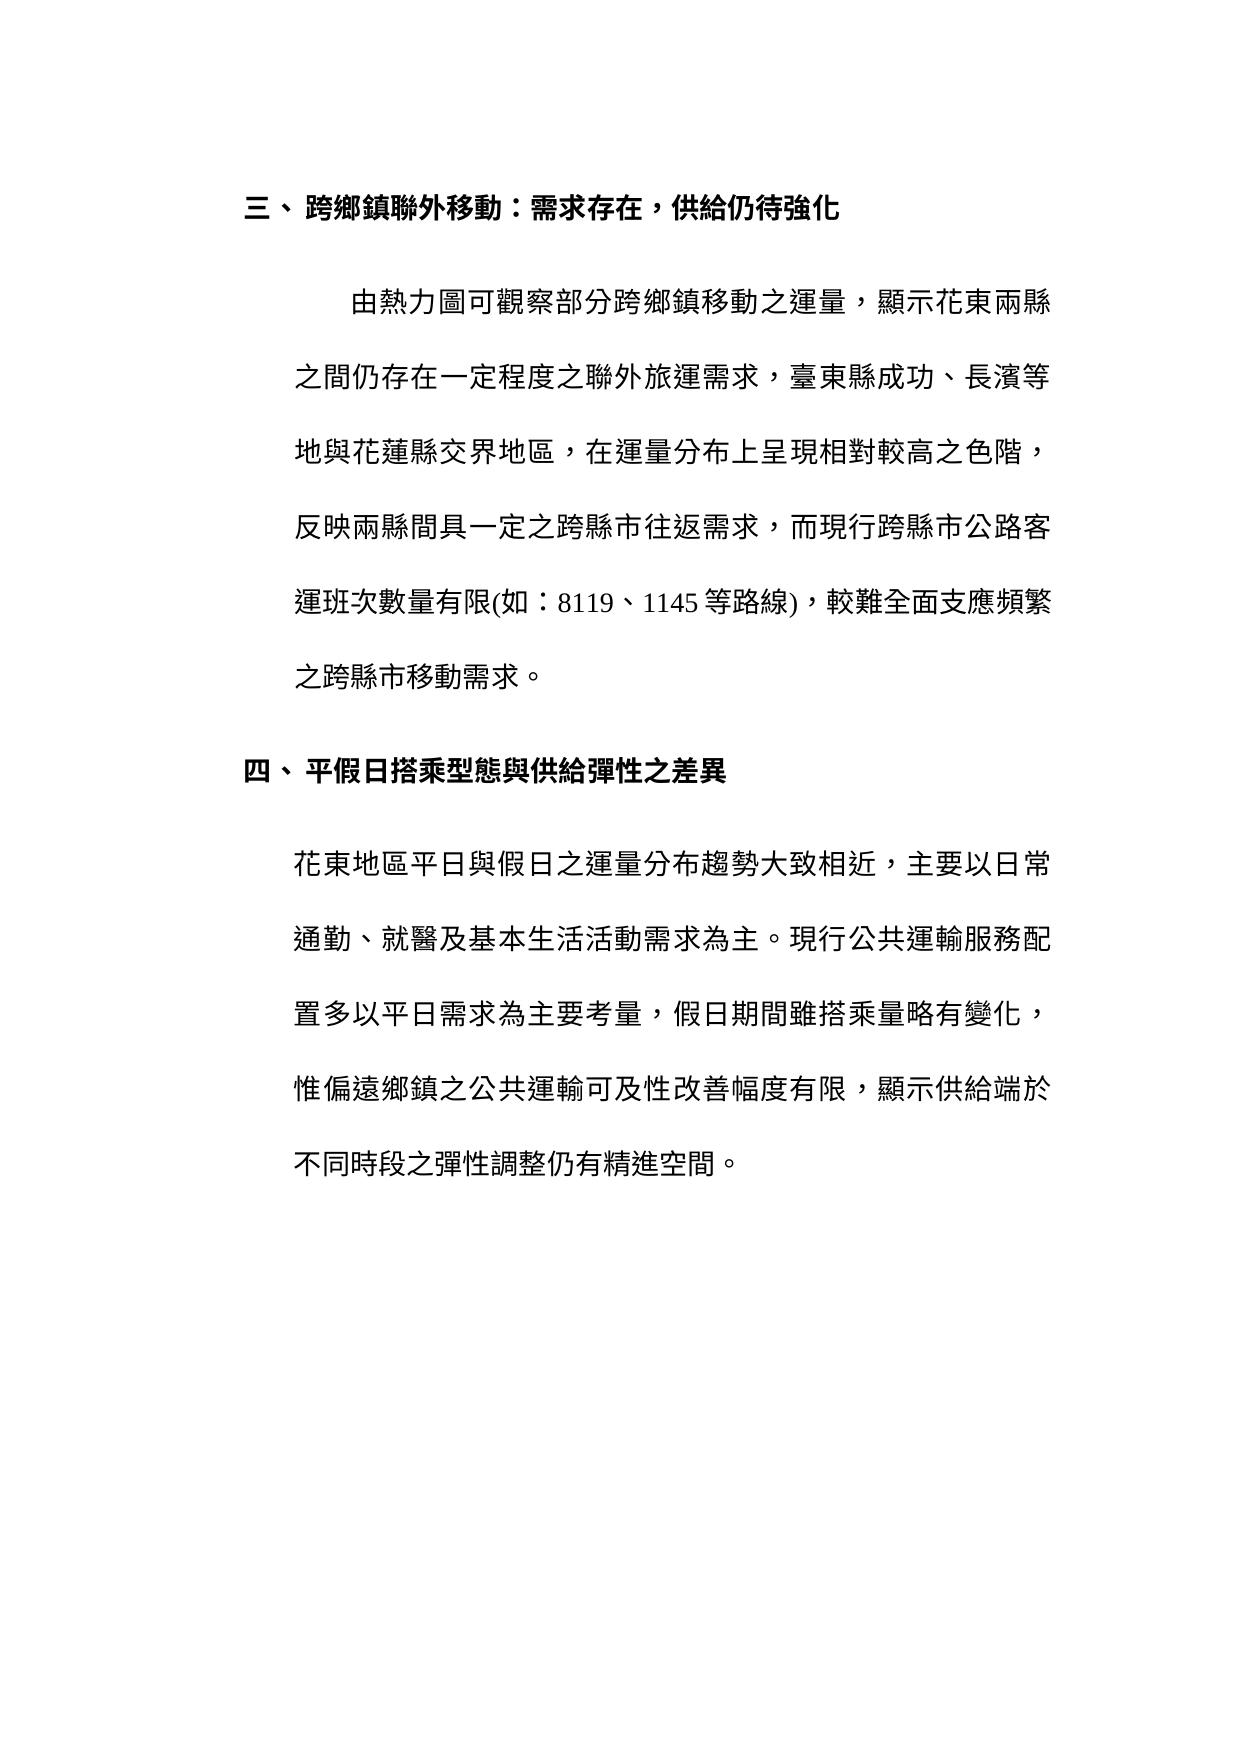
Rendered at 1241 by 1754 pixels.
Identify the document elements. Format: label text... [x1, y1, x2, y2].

list 花東地區平日與假日之運量分布趨勢大致相近，主要以日常通勤、就醫及基本生活活動需求為主。現行公共運輸服務配置多以平日需求為主要考量，假日期間雖搭乘量略有變化，惟偏遠鄉鎮之公共運輸可及性改善幅度有限，顯示供給端於不同時段之彈性調整仍有精進空間。 [294, 825, 1053, 1200]
list 跨鄉鎮聯外移動：需求存在，供給仍待強化 [244, 169, 1053, 244]
list 平假日搭乘型態與供給彈性之差異 [244, 731, 1053, 806]
list 由熱力圖可觀察部分跨鄉鎮移動之運量，顯示花東兩縣之間仍存在一定程度之聯外旅運需求，臺東縣成功、長濱等地與花蓮縣交界地區，在運量分布上呈現相對較高之色階，反映兩縣間具一定之跨縣市往返需求，而現行跨縣市公路客運班次數量有限(如：8119、1145等路線)，較難全面支應頻繁之跨縣市移動需求。 [294, 262, 1053, 712]
